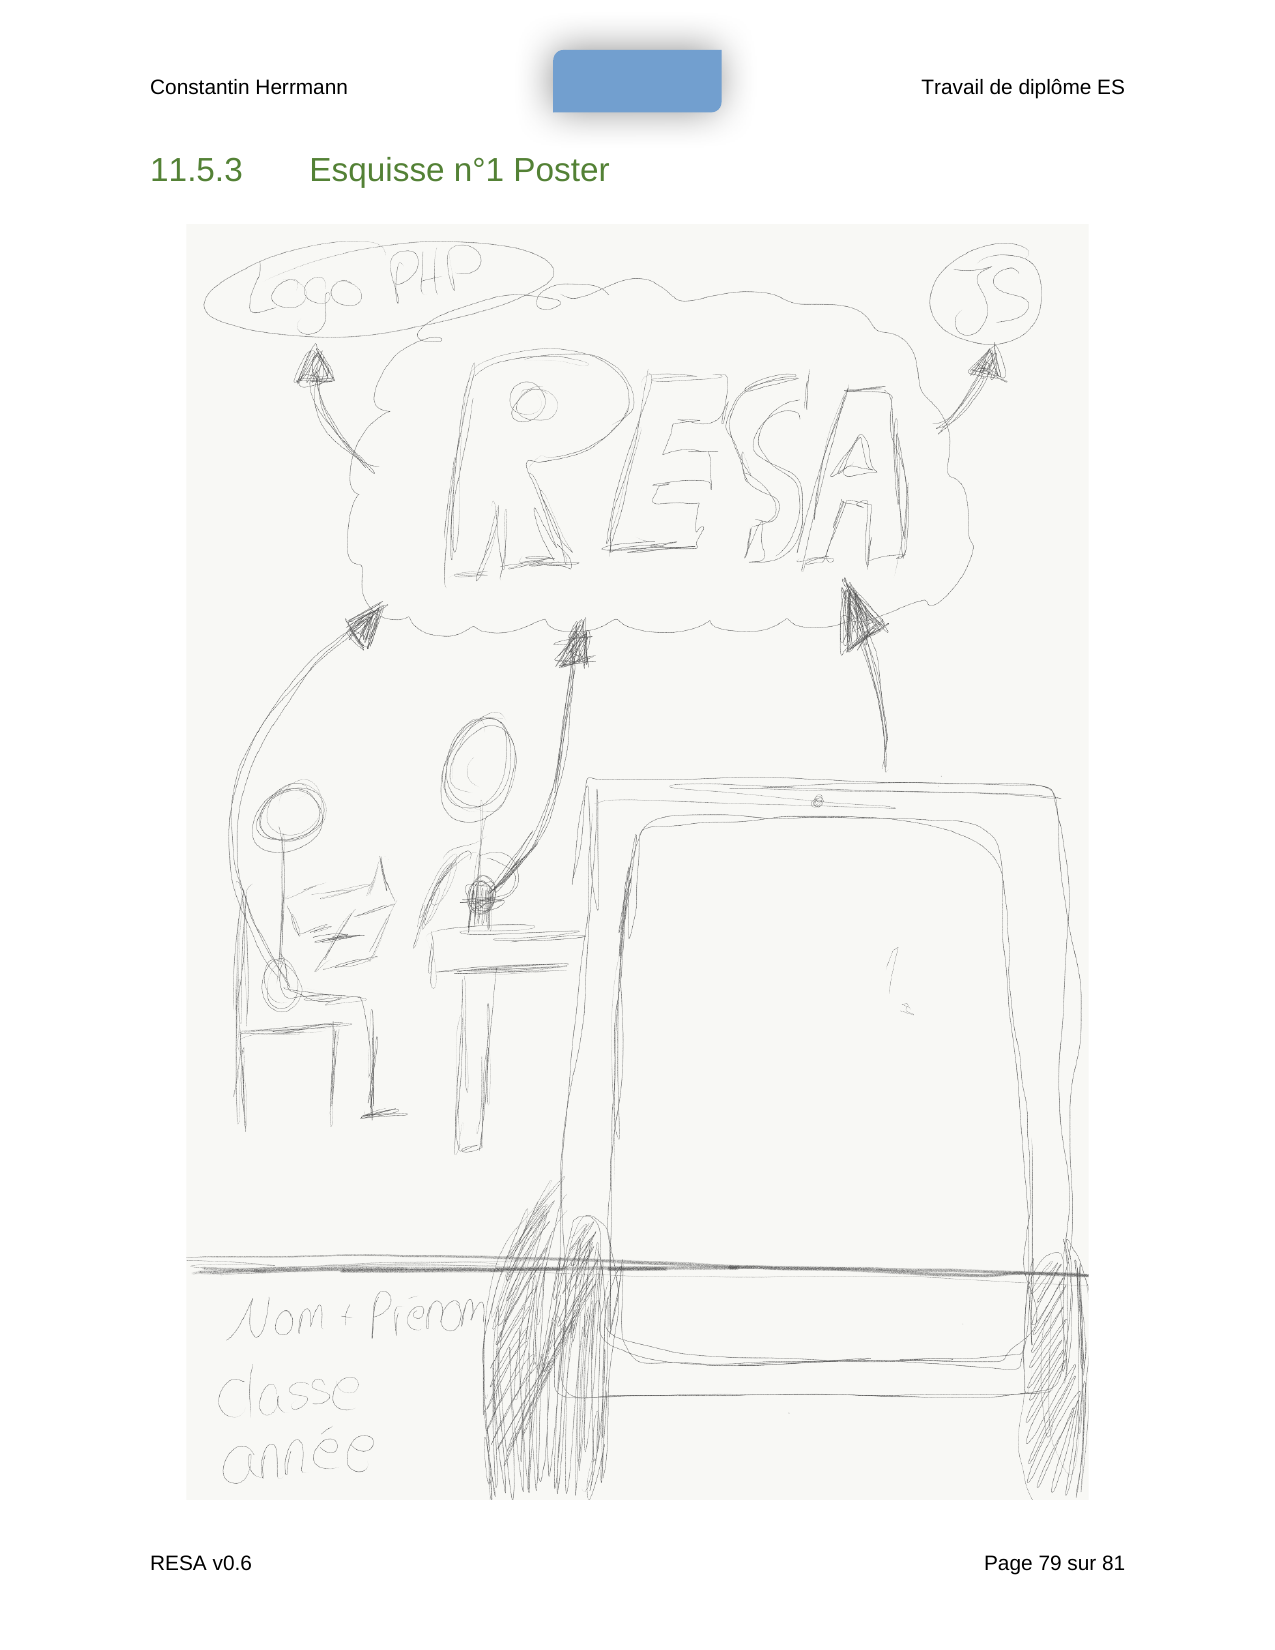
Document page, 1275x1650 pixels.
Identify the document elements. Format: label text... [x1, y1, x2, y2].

text Esquisse n°1 Poster [150, 150, 1125, 188]
picture [186, 224, 1089, 1500]
